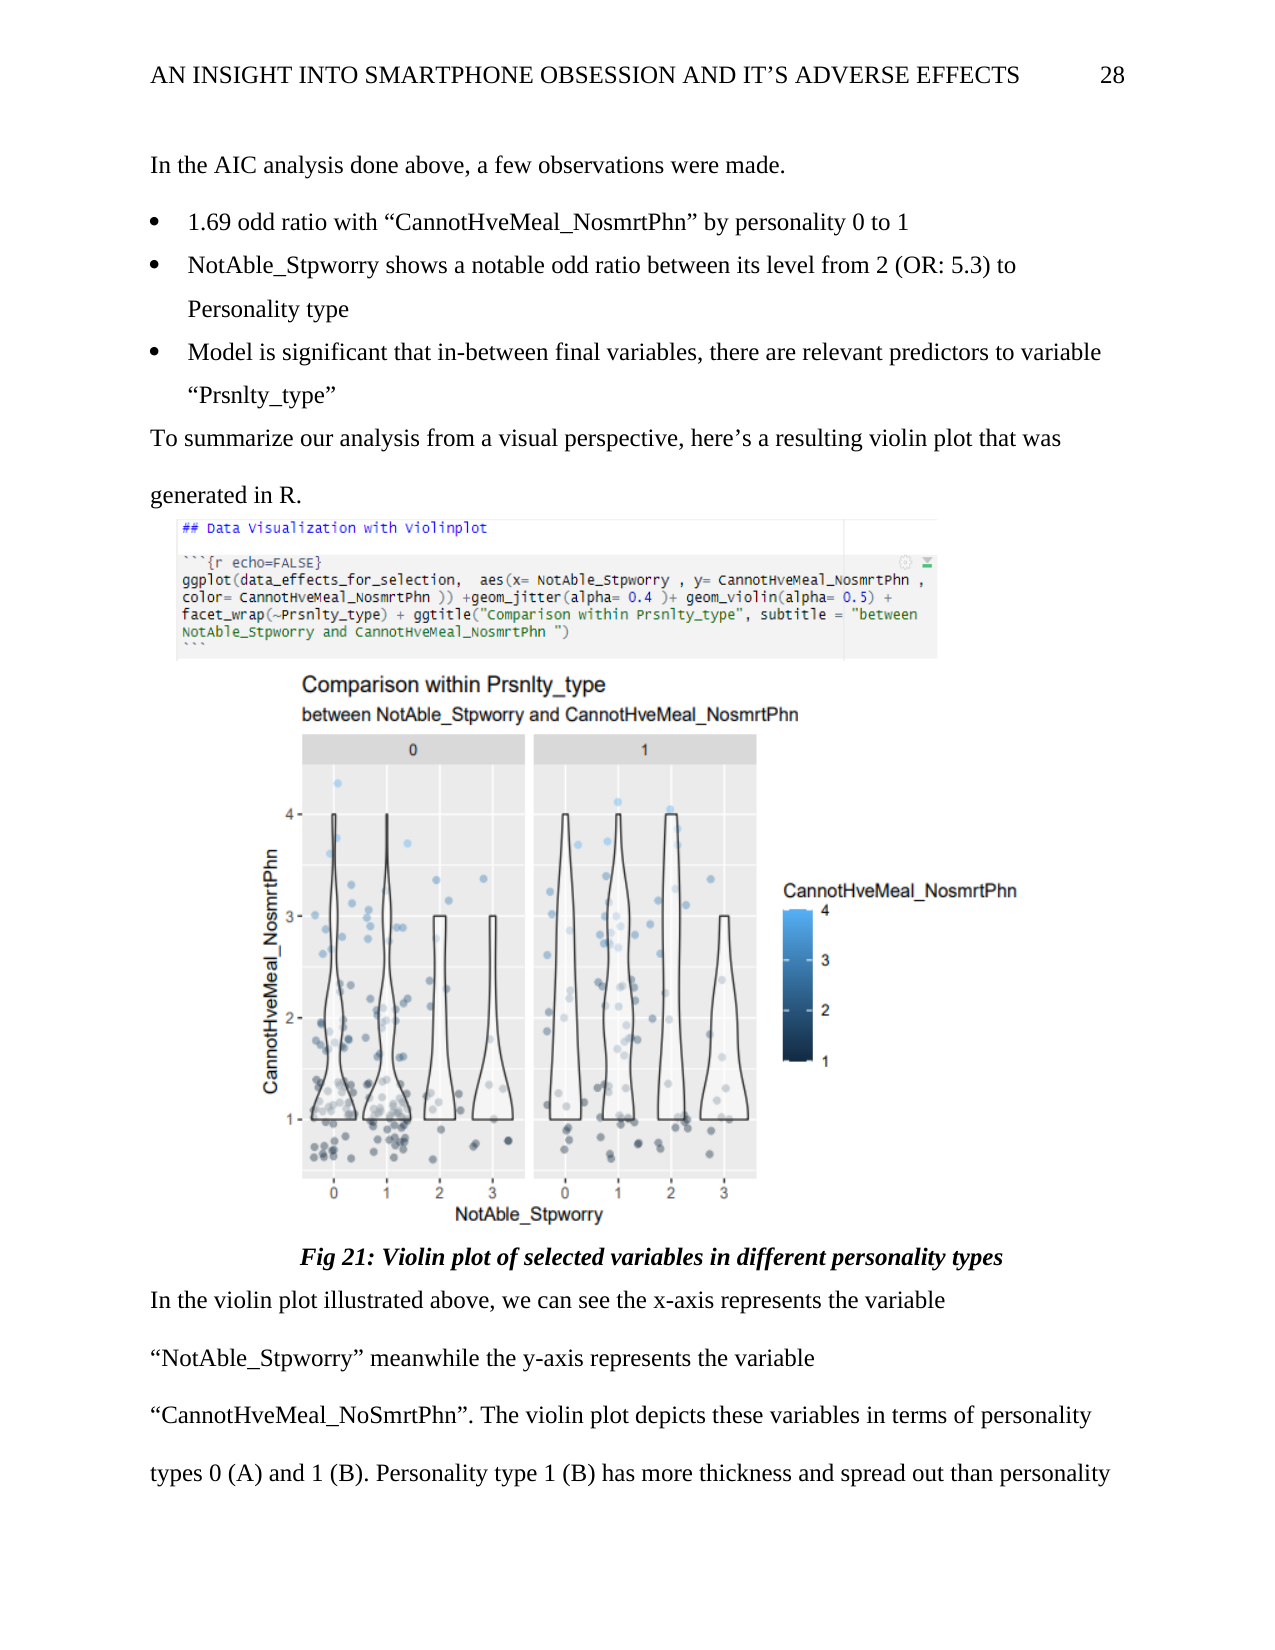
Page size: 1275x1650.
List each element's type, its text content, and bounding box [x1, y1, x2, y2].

picture [176, 519, 938, 661]
text In the AIC analysis done above, a few observations were made. [150, 150, 1125, 179]
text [150, 1286, 1125, 1487]
list Model is significant that in-between final variables, there are relevant predictors to variable “Prsnlty_type” [150, 337, 1125, 409]
list NotAble_Stpworry shows a notable odd ratio between its level from 2 (OR: 5.3) to Personality type [150, 251, 1125, 322]
list 1.69 odd ratio with “CannotHveMeal_NosmrtPhn” by personality 0 to 1 [150, 207, 1125, 236]
text To summarize our analysis from a visual perspective, here’s a resulting violin plot that was generated in R. [150, 423, 1125, 509]
picture [241, 666, 1027, 1238]
